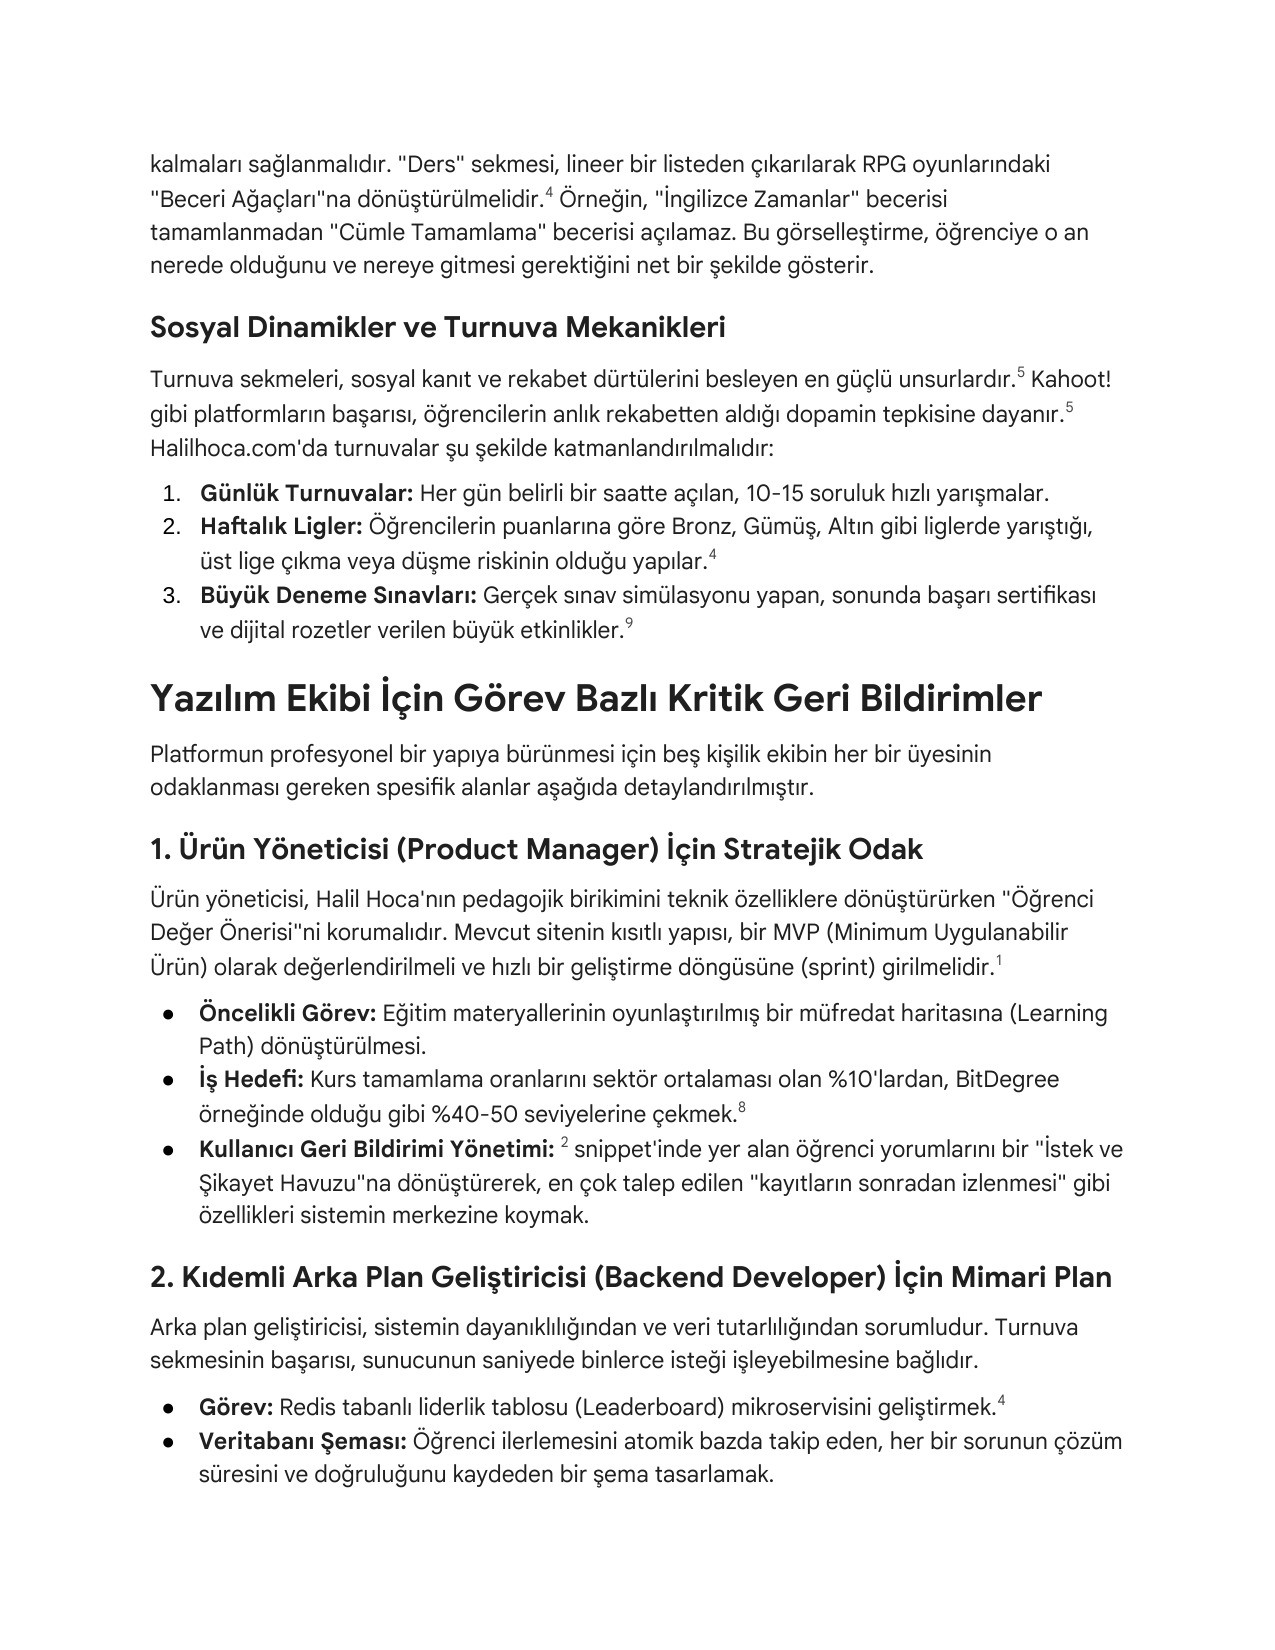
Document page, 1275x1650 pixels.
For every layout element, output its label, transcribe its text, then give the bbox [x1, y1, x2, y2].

list Kullanıcı Geri Bildirimi Yönetimi: 2 snippet'inde yer alan öğrenci yorumlarını bir "İstek ve Şikayet Havuzu"na dönüştürerek, en çok talep edilen "kayıtların sonradan izlenmesi" gibi özellikleri sistemin merkezine koymak. [161, 1134, 1125, 1230]
subtitle Sosyal Dinamikler ve Turnuva Mekanikleri [150, 309, 1125, 345]
list Haftalık Ligler: Öğrencilerin puanlarına göre Bronz, Gümüş, Altın gibi liglerde yarıştığı, üst lige çıkma veya düşme riskinin olduğu yapılar.4 [162, 512, 1125, 576]
subtitle 1. Ürün Yöneticisi (Product Manager) İçin Stratejik Odak [150, 831, 1125, 868]
list İş Hedefi: Kurs tamamlama oranlarını sektör ortalaması olan %10'lardan, BitDegree örneğinde olduğu gibi %40-50 seviyelerine çekmek.8 [161, 1065, 1125, 1129]
list Büyük Deneme Sınavları: Gerçek sınav simülasyonu yapan, sonunda başarı sertifikası ve dijital rozetler verilen büyük etkinlikler.9 [162, 581, 1125, 645]
list Günlük Turnuvalar: Her gün belirli bir saatte açılan, 10-15 soruluk hızlı yarışmalar. [162, 479, 1125, 508]
subtitle Yazılım Ekibi İçin Görev Bazlı Kritik Geri Bildirimler [150, 675, 1125, 722]
text Platformun profesyonel bir yapıya bürünmesi için beş kişilik ekibin her bir üyesinin odaklanması gereken spesifik alanlar aşağıda detaylandırılmıştır. [150, 741, 1125, 802]
subtitle 2. Kıdemli Arka Plan Geliştiricisi (Backend Developer) İçin Mimari Plan [150, 1259, 1125, 1296]
list Görev: Redis tabanlı liderlik tablosu (Leaderboard) mikroservisini geliştirmek.4 [161, 1391, 1125, 1423]
text Turnuva sekmeleri, sosyal kanıt ve rekabet dürtülerini besleyen en güçlü unsurlardır.5 Kahoot! gibi platformların başarısı, öğrencilerin anlık rekabetten aldığı dopamin tepkisine dayanır.5 Halilhoca.com'da turnuvalar şu şekilde katmanlandırılmalıdır: [150, 363, 1125, 463]
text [150, 150, 1125, 280]
list Veritabanı Şeması: Öğrenci ilerlemesini atomik bazda takip eden, her bir sorunun çözüm süresini ve doğruluğunu kaydeden bir şema tasarlamak. [161, 1427, 1125, 1489]
text Ürün yöneticisi, Halil Hoca'nın pedagojik birikimini teknik özelliklere dönüştürürken "Öğrenci Değer Önerisi"ni korumalıdır. Mevcut sitenin kısıtlı yapısı, bir MVP (Minimum Uygulanabilir Ürün) olarak değerlendirilmeli ve hızlı bir geliştirme döngüsüne (sprint) girilmelidir.1 [150, 885, 1125, 982]
list Öncelikli Görev: Eğitim materyallerinin oyunlaştırılmış bir müfredat haritasına (Learning Path) dönüştürülmesi. [161, 999, 1125, 1061]
text Arka plan geliştiricisi, sistemin dayanıklılığından ve veri tutarlılığından sorumludur. Turnuva sekmesinin başarısı, sunucunun saniyede binlerce isteği işleyebilmesine bağlıdır. [150, 1313, 1125, 1375]
